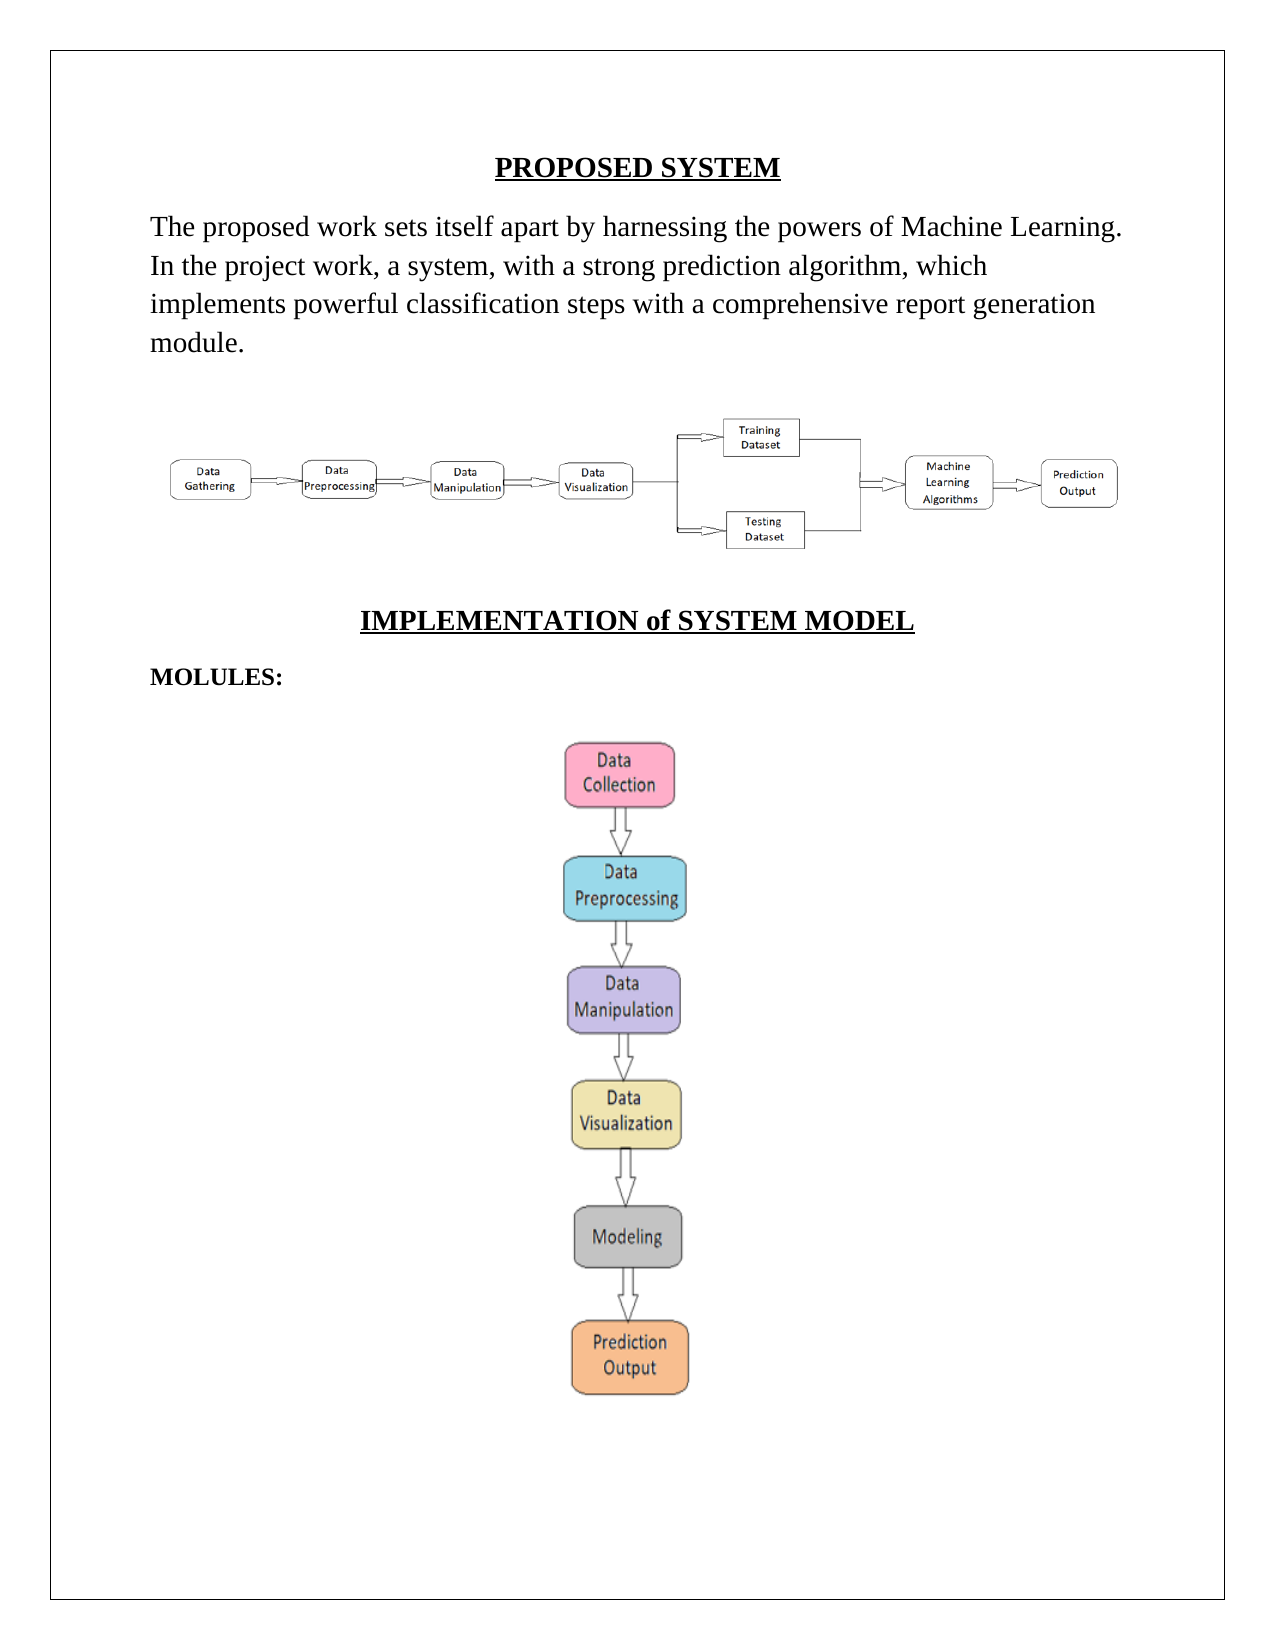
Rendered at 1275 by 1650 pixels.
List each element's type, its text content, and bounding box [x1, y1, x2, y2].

picture [150, 384, 1139, 579]
text MOLULES: [150, 662, 1125, 691]
text The proposed work sets itself apart by harnessing the powers of Machine Learning. In the project work, a system, with a strong prediction algorithm, which implements powerful classification steps with a comprehensive report generation module. [150, 209, 1125, 358]
text IMPLEMENTATION of SYSTEM MODEL [150, 603, 1125, 637]
text PROPOSED SYSTEM [150, 150, 1125, 183]
picture [375, 716, 866, 1409]
